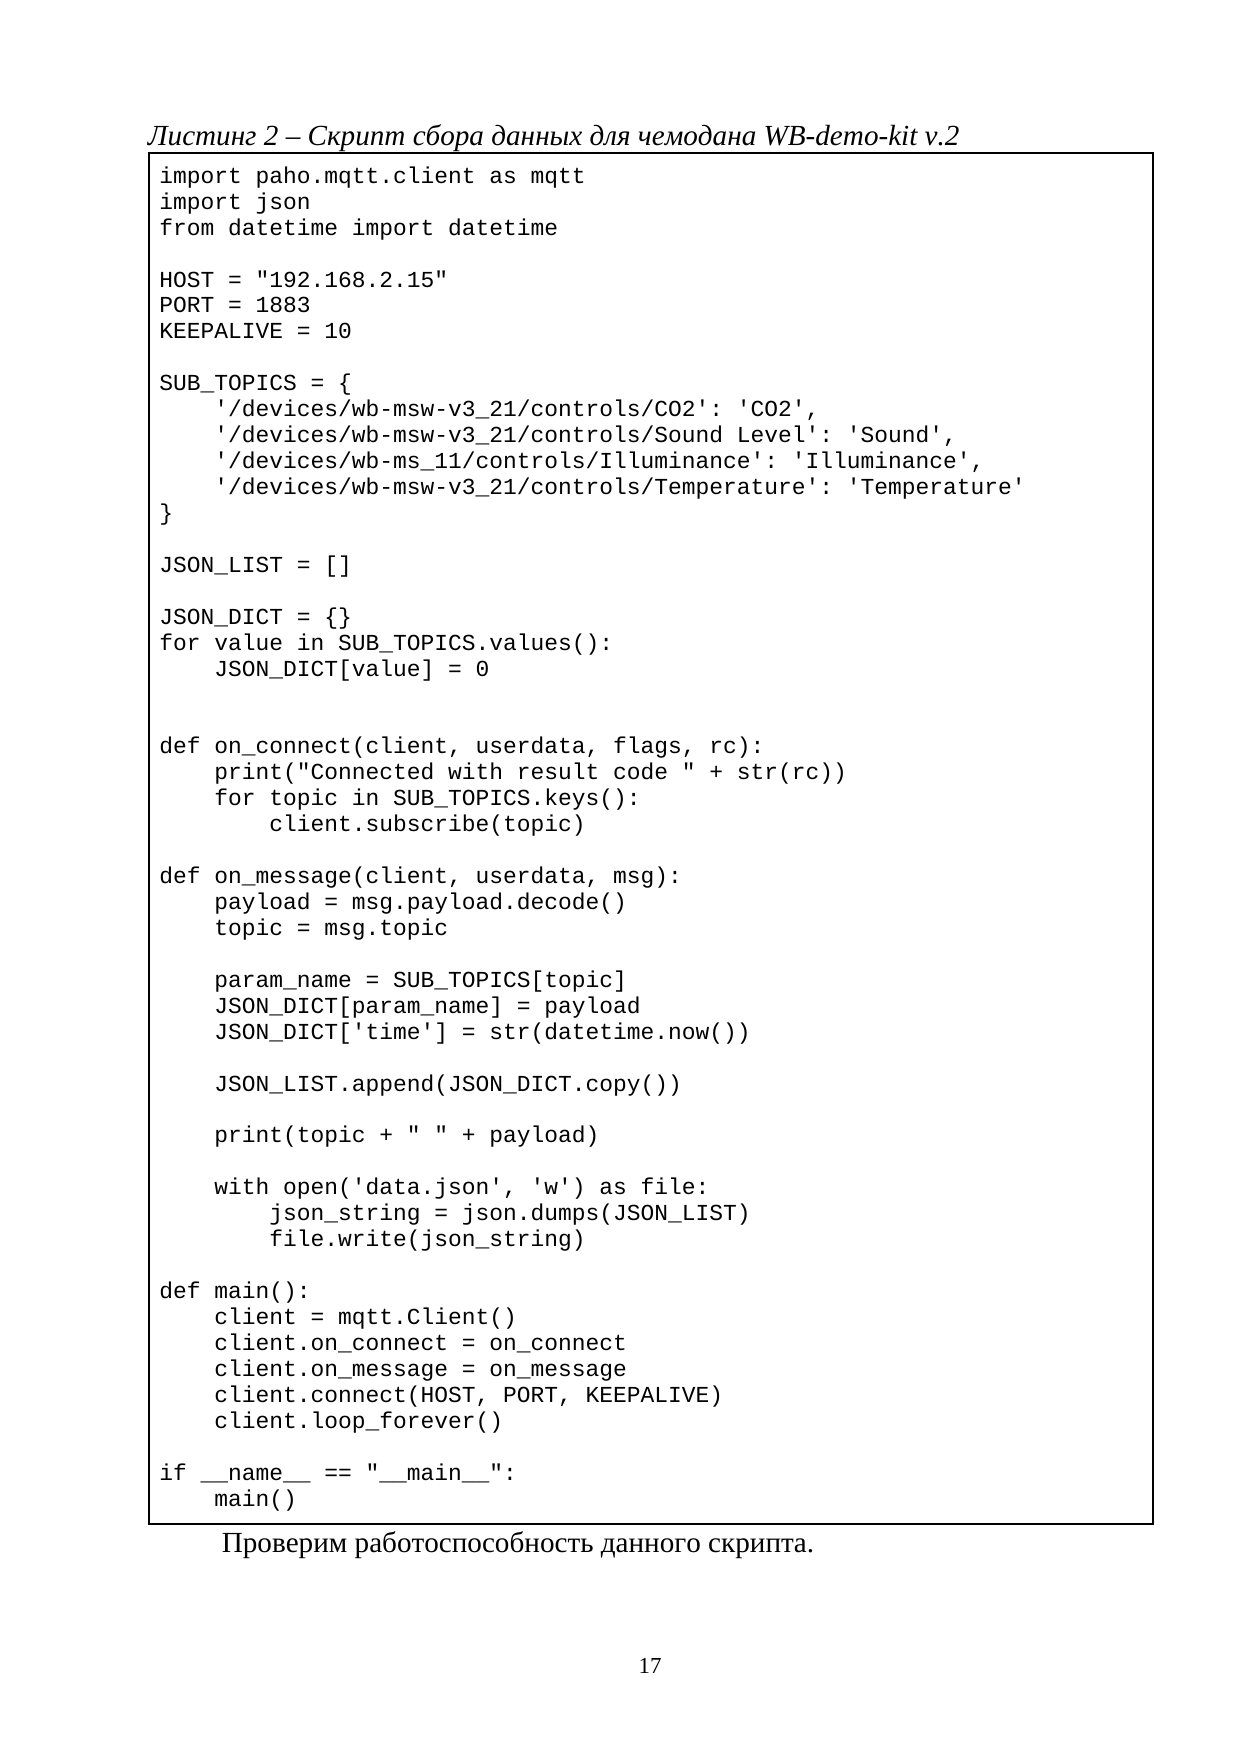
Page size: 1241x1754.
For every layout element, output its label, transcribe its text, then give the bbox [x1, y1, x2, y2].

text Листинг 2 – Скрипт сбора данных для чемодана WB-demo-kit v.2 [148, 118, 1152, 152]
text Проверим работоспособность данного скрипта. [148, 1525, 1152, 1559]
table_header import paho.mqtt.client as mqtt import json from datetime import datetime HOST = "192.168.2.15" PORT = 1883 KEEPALIVE = 10 SUB_TOPICS = { '/devices/wb-msw-v3_21/controls/CO2': 'CO2', '/devices/wb-msw-v3_21/controls/Sound Level': 'Sound', '/devices/wb-ms_11/controls/Illuminance': 'Illuminance', '/devices/wb-msw-v3_21/controls/Temperature': 'Temperature' } JSON_LIST = [] JSON_DICT = {} for value in SUB_TOPICS.values(): JSON_DICT[value] = 0 def on_connect(client, userdata, flags, rc): print("Connected with result code " + str(rc)) for topic in SUB_TOPICS.keys(): client.subscribe(topic) def on_message(client, userdata, msg): payload = msg.payload.decode() topic = msg.topic param_name = SUB_TOPICS[topic] JSON_DICT[param_name] = payload JSON_DICT['time'] = str(datetime.now()) JSON_LIST.append(JSON_DICT.copy()) print(topic + " " + payload) with open('data.json', 'w') as file: json_string = json.dumps(JSON_LIST) file.write(json_string) def main(): client = mqtt.Client() client.on_connect = on_connect client.on_message = on_message client.connect(HOST, PORT, KEEPALIVE) client.loop_forever() if __name__ == "__main__": main() [150, 154, 1152, 1523]
